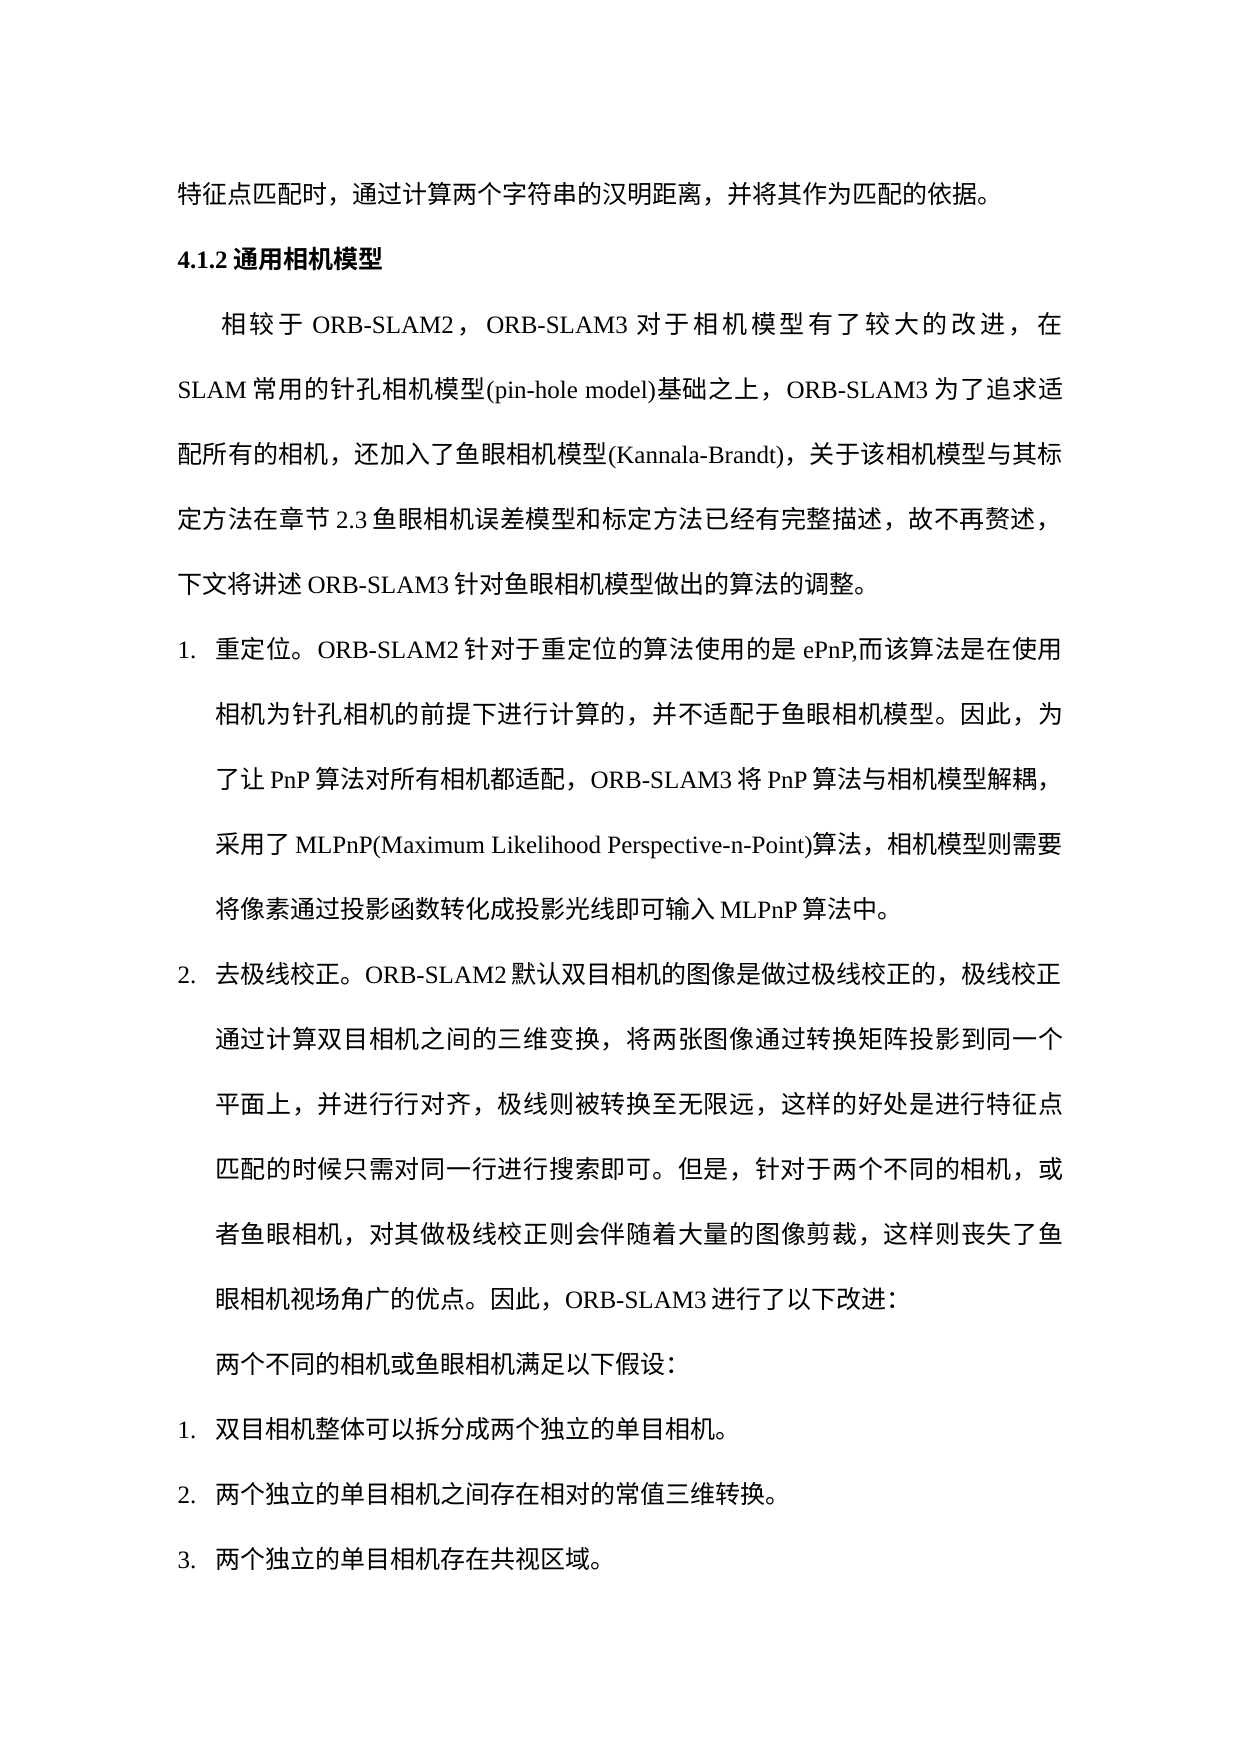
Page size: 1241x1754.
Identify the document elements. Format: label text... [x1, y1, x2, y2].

list 重定位。ORB-SLAM2针对于重定位的算法使用的是ePnP,而该算法是在使用相机为针孔相机的前提下进行计算的，并不适配于鱼眼相机模型。因此，为了让PnP算法对所有相机都适配，ORB-SLAM3将PnP算法与相机模型解耦，采用了MLPnP(Maximum Likelihood Perspective-n-Point)算法，相机模型则需要将像素通过投影函数转化成投影光线即可输入MLPnP算法中。 [177, 616, 1063, 941]
list 双目相机整体可以拆分成两个独立的单目相机。 [177, 1396, 1063, 1461]
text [177, 161, 1063, 226]
text 4.1.2 通用相机模型 [177, 226, 1063, 291]
list 去极线校正。ORB-SLAM2默认双目相机的图像是做过极线校正的，极线校正通过计算双目相机之间的三维变换，将两张图像通过转换矩阵投影到同一个平面上，并进行行对齐，极线则被转换至无限远，这样的好处是进行特征点匹配的时候只需对同一行进行搜索即可。但是，针对于两个不同的相机，或者鱼眼相机，对其做极线校正则会伴随着大量的图像剪裁，这样则丧失了鱼眼相机视场角广的优点。因此，ORB-SLAM3进行了以下改进： [177, 941, 1063, 1331]
list 两个独立的单目相机之间存在相对的常值三维转换。 [177, 1461, 1063, 1526]
text 两个不同的相机或鱼眼相机满足以下假设： [177, 1331, 1063, 1396]
list 两个独立的单目相机存在共视区域。 [177, 1526, 1063, 1591]
text 相较于ORB-SLAM2，ORB-SLAM3对于相机模型有了较大的改进，在SLAM常用的针孔相机模型(pin-hole model)基础之上，ORB-SLAM3为了追求适配所有的相机，还加入了鱼眼相机模型(Kannala-Brandt)，关于该相机模型与其标定方法在章节2.3鱼眼相机误差模型和标定方法已经有完整描述，故不再赘述，下文将讲述ORB-SLAM3针对鱼眼相机模型做出的算法的调整。 [177, 291, 1063, 616]
